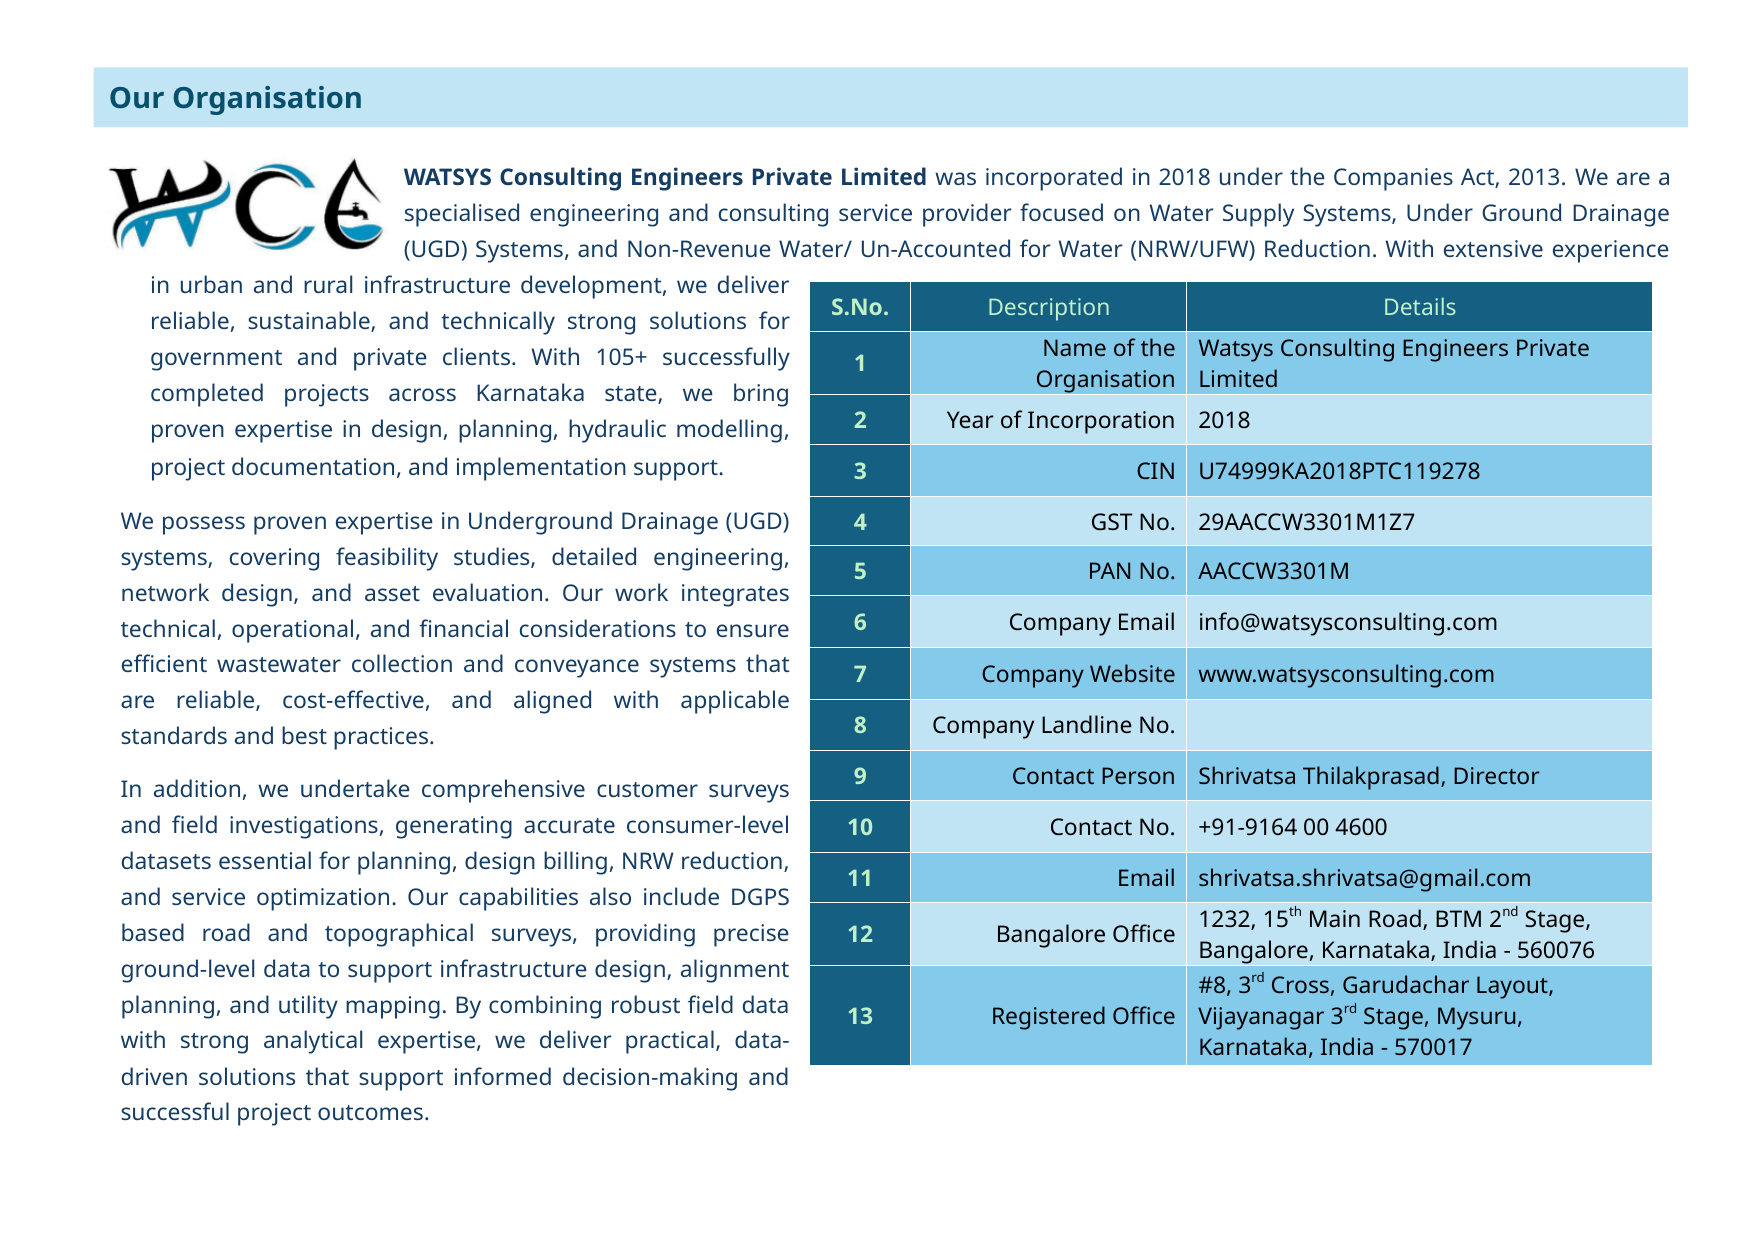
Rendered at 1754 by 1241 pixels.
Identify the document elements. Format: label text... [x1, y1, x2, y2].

table_cell 1 [810, 332, 910, 394]
picture [103, 150, 389, 265]
table_cell Year of Incorporation [911, 395, 1186, 444]
table_cell PAN No. [911, 546, 1186, 595]
table_cell 6 [810, 596, 910, 647]
table_cell 7 [810, 648, 910, 699]
table_cell 11 [810, 853, 910, 902]
table_cell Company Landline No. [911, 700, 1186, 750]
table_cell GST No. [911, 497, 1186, 545]
table_header Details [1187, 282, 1652, 331]
table_cell 10 [810, 801, 910, 852]
table_cell #8, 3rd Cross, Garudachar Layout, Vijayanagar 3rd Stage, Mysuru, Karnataka, India - 570017 [1187, 966, 1652, 1065]
table_cell 3 [810, 445, 910, 496]
table_cell 4 [810, 497, 910, 545]
table_cell [1187, 700, 1652, 750]
table_cell 2018 [1187, 395, 1652, 444]
text We possess proven expertise in Underground Drainage (UGD) systems, covering feasibility studies, detailed engineering, network design, and asset evaluation. Our work integrates technical, operational, and financial considerations to ensure efficient wastewater collection and conveyance systems that are reliable, cost-effective, and aligned with applicable standards and best practices. [120, 505, 809, 752]
table_cell Email [911, 853, 1186, 902]
table_header Description [911, 282, 1186, 331]
table_cell Company Email [911, 596, 1186, 647]
table_cell Contact No. [911, 801, 1186, 852]
text WATSYS Consulting Engineers Private Limited was incorporated in 2018 under the Companies Act, 2013. We are a specialised engineering and consulting service provider focused on Water Supply Systems, Under Ground Drainage (UGD) Systems, and Non-Revenue Water/ Un-Accounted for Water (NRW/UFW) Reduction. With extensive experience in urban and rural infrastructure development, we deliver reliable, sustainable, and technically strong solutions for government and private clients. With 105+ successfully completed projects across Karnataka state, we bring proven expertise in design, planning, hydraulic modelling, project documentation, and implementation support. [150, 161, 1671, 483]
table_cell Contact Person [911, 751, 1186, 800]
table_header S.No. [810, 282, 910, 331]
table_cell shrivatsa.shrivatsa@gmail.com [1187, 853, 1652, 902]
table_cell +91-9164 00 4600 [1187, 801, 1652, 852]
table_cell Registered Office [911, 966, 1186, 1065]
table_cell info@watsysconsulting.com [1187, 596, 1652, 647]
table_cell 29AACCW3301M1Z7 [1187, 497, 1652, 545]
table_cell AACCW3301M [1187, 546, 1652, 595]
table_cell Shrivatsa Thilakprasad, Director [1187, 751, 1652, 800]
table_cell 9 [810, 751, 910, 800]
table_cell www.watsysconsulting.com [1187, 648, 1652, 699]
text In addition, we undertake comprehensive customer surveys and field investigations, generating accurate consumer-level datasets essential for planning, design billing, NRW reduction, and service optimization. Our capabilities also include DGPS based road and topographical surveys, providing precise ground-level data to support infrastructure design, alignment planning, and utility mapping. By combining robust field data with strong analytical expertise, we deliver practical, data-driven solutions that support informed decision-making and successful project outcomes. [120, 773, 1604, 1128]
table_cell Watsys Consulting Engineers Private Limited [1187, 332, 1652, 394]
table_cell 2 [810, 395, 910, 444]
table_cell 8 [810, 700, 910, 750]
table_cell 5 [810, 546, 910, 595]
table_cell Bangalore Office [911, 903, 1186, 965]
table_cell U74999KA2018PTC119278 [1187, 445, 1652, 496]
table_cell 1232, 15th Main Road, BTM 2nd Stage, Bangalore, Karnataka, India - 560076 [1187, 903, 1652, 965]
table_cell Name of the Organisation [911, 332, 1186, 394]
table_cell 12 [810, 903, 910, 965]
table_cell Company Website [911, 648, 1186, 699]
table_cell CIN [911, 445, 1186, 496]
table_cell 13 [810, 966, 910, 1065]
